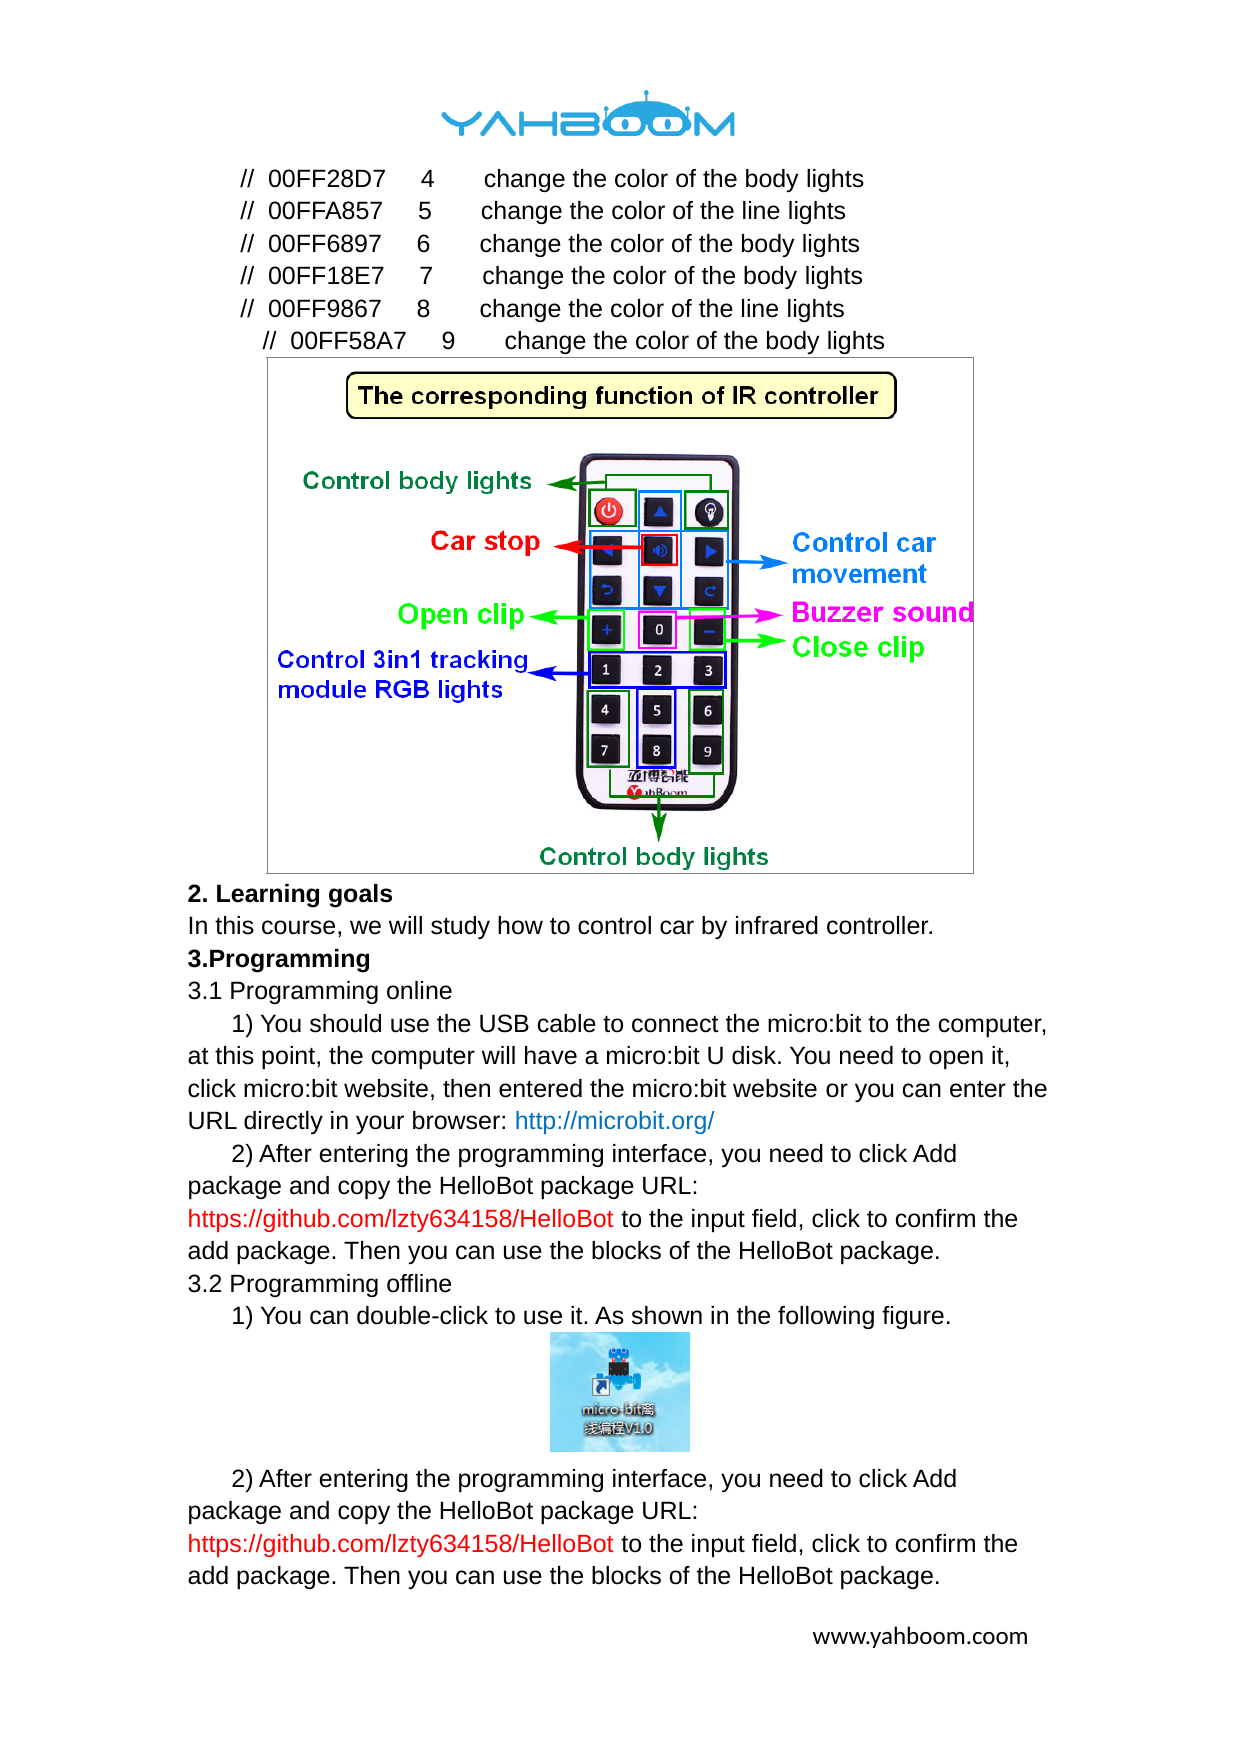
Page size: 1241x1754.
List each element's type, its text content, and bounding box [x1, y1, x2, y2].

picture [268, 358, 973, 873]
text 1) You should use the USB cable to connect the micro:bit to the computer, at this point, the computer will have a micro:bit U disk. You need to open it, click micro:bit website, then entered the micro:bit website or you can enter the URL directly in your browser: http://microbit.org/ [187, 1007, 1053, 1137]
text // 00FF6897 6 change the color of the body lights [187, 227, 1053, 259]
text // 00FF28D7 4 change the color of the body lights [187, 162, 1053, 194]
text // 00FFA857 5 change the color of the line lights [187, 194, 1053, 227]
text 3.2 Programming offline [187, 1267, 1053, 1299]
text // 00FF58A7 9 change the color of the body lights [237, 324, 1053, 357]
picture [550, 1332, 691, 1452]
text // 00FF9867 8 change the color of the line lights [187, 292, 1053, 324]
text 3.1 Programming online [187, 974, 1053, 1007]
picture [441, 90, 735, 136]
text 2) After entering the programming interface, you need to click Add package and copy the HelloBot package URL: https://github.com/lzty634158/HelloBot to the input field, click to confirm the add package. Then you can use the blocks of the HelloBot package. [187, 1137, 1053, 1267]
list Learning goals [187, 877, 1053, 909]
text 2) After entering the programming interface, you need to click Add package and copy the HelloBot package URL: https://github.com/lzty634158/HelloBot to the input field, click to confirm the add package. Then you can use the blocks of the HelloBot package. [187, 1462, 1053, 1592]
text 3.Programming [187, 942, 1053, 974]
text In this course, we will study how to control car by infrared controller. [187, 909, 1053, 942]
text // 00FF18E7 7 change the color of the body lights [187, 259, 1053, 292]
text 1) You can double-click to use it. As shown in the following figure. [187, 1299, 1053, 1332]
